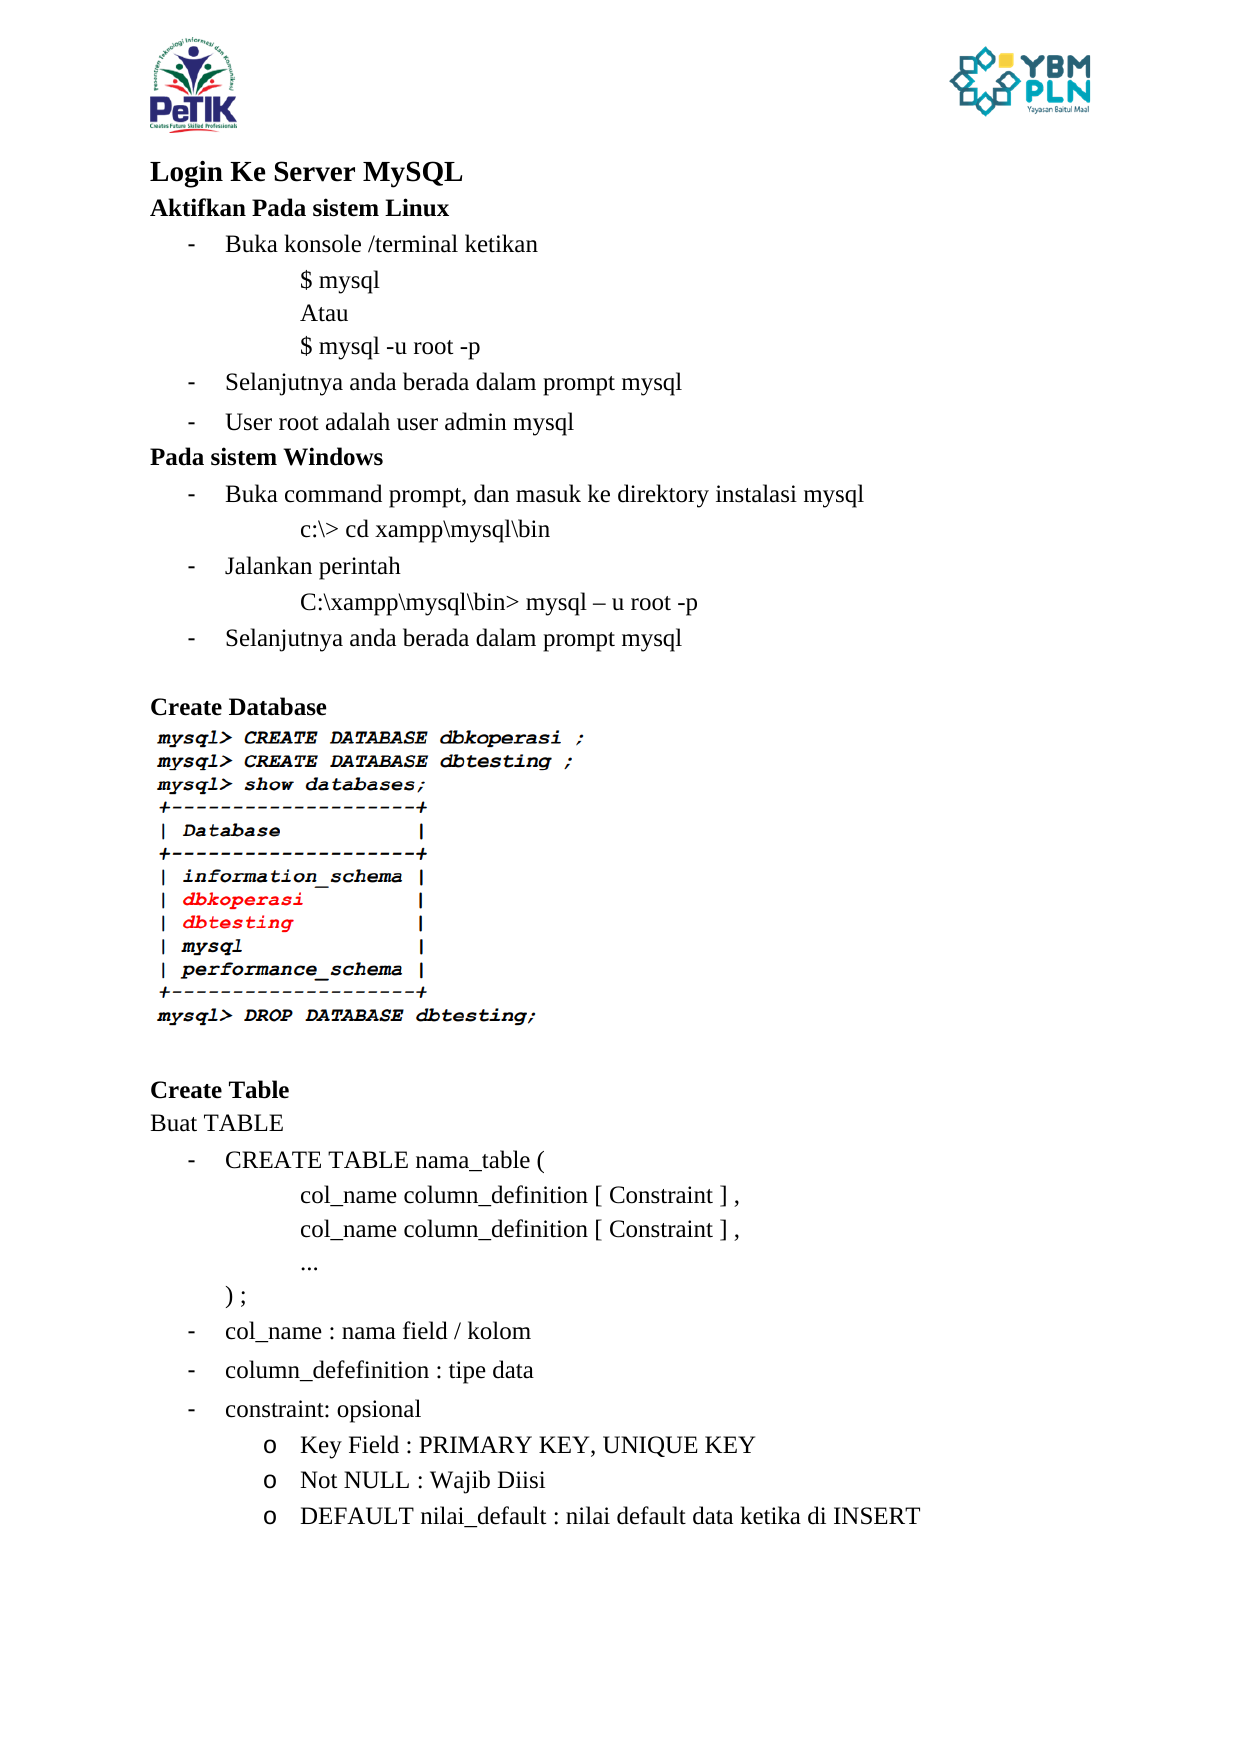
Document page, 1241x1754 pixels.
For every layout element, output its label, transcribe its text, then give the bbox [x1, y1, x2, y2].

list User root adalah user admin mysql [187, 403, 1090, 437]
list Not NULL : Wajib Diisi [262, 1466, 1090, 1496]
list c:\> cd xampp\mysql\bin [225, 514, 1090, 543]
text Create Database [150, 692, 1090, 721]
list col_name : nama field / kolom [187, 1313, 1090, 1347]
text ... [225, 1247, 1090, 1275]
list constraint: opsional [187, 1391, 1090, 1425]
list Buka command prompt, dan masuk ke direktory instalasi mysql [187, 475, 1090, 509]
list Selanjutnya anda berada dalam prompt mysql [187, 364, 1090, 398]
text col_name column_definition [ Constraint ] , [225, 1181, 1090, 1209]
picture [150, 730, 589, 1031]
text $ mysql [225, 265, 1090, 294]
list Jalankan perintah [187, 547, 1090, 582]
text Pada sistem Windows [150, 442, 1090, 471]
list DEFAULT nilai_default : nilai default data ketika di INSERT [262, 1501, 1090, 1532]
text Atau [225, 298, 1090, 327]
list Buka konsole /terminal ketikan [187, 226, 1090, 260]
list column_defefinition : tipe data [187, 1352, 1090, 1386]
text Aktifkan Pada sistem Linux [150, 193, 1090, 221]
list Key Field : PRIMARY KEY, UNIQUE KEY [262, 1430, 1090, 1461]
text Buat TABLE [150, 1108, 1090, 1137]
picture [150, 37, 1091, 133]
list CREATE TABLE nama_table ( [187, 1141, 1090, 1176]
text col_name column_definition [ Constraint ] , [225, 1214, 1090, 1242]
list C:\xampp\mysql\bin> mysql – u root -p [225, 587, 1090, 615]
text ) ; [150, 1280, 1090, 1308]
text $ mysql -u root -p [225, 331, 1090, 360]
subtitle Create Table [150, 1075, 1090, 1104]
subtitle Login Ke Server MySQL [150, 154, 1090, 188]
list Selanjutnya anda berada dalam prompt mysql [187, 620, 1090, 654]
